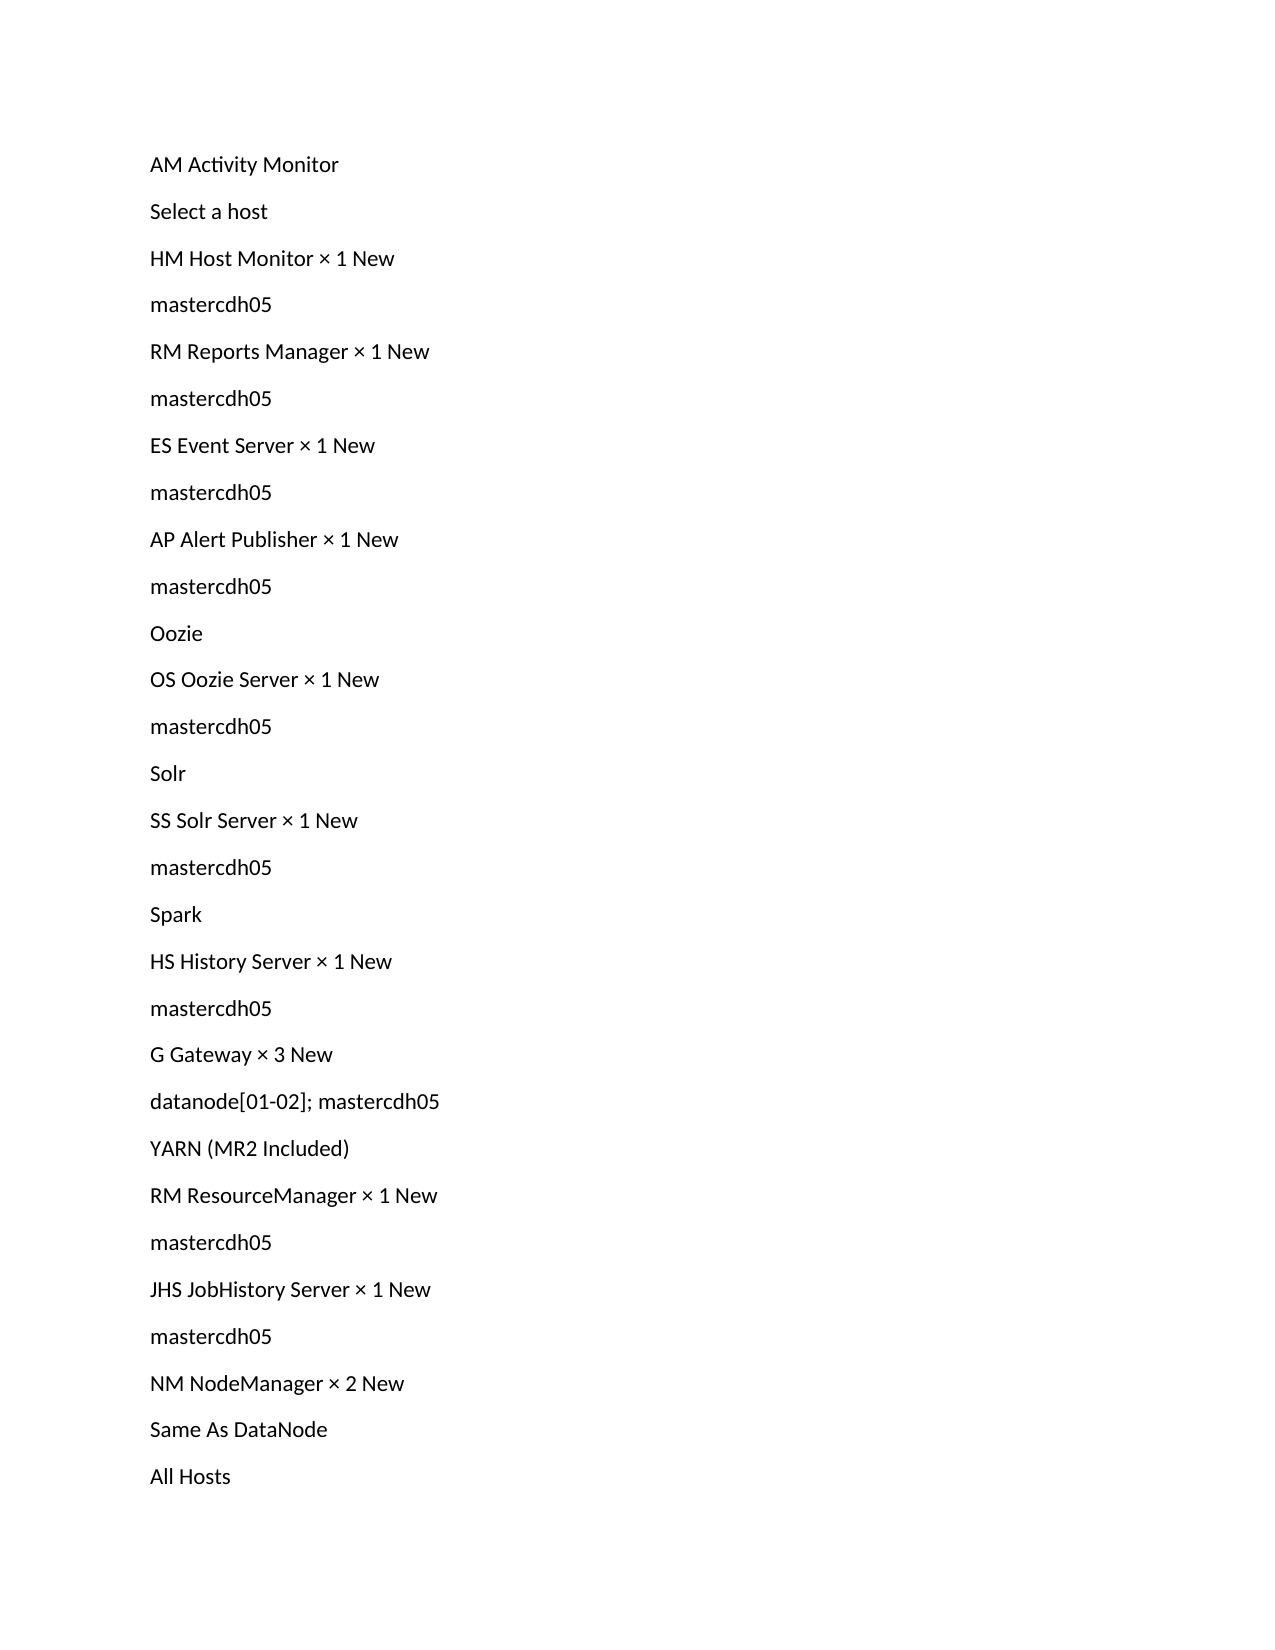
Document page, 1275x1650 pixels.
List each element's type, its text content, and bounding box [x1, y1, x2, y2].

text mastercdh05 [150, 291, 1125, 319]
text AM Activity Monitor [150, 150, 1125, 178]
text mastercdh05 [150, 1228, 1125, 1256]
text datanode[01-02]; mastercdh05 [150, 1087, 1125, 1116]
text Select a host [150, 197, 1125, 225]
text RM ResourceManager × 1 New [150, 1181, 1125, 1209]
text mastercdh05 [150, 1322, 1125, 1350]
text OS Oozie Server × 1 New [150, 666, 1125, 694]
text Oozie [150, 619, 1125, 647]
text Spark [150, 900, 1125, 928]
text HS History Server × 1 New [150, 947, 1125, 975]
text mastercdh05 [150, 478, 1125, 506]
text mastercdh05 [150, 712, 1125, 741]
text mastercdh05 [150, 853, 1125, 881]
text RM Reports Manager × 1 New [150, 337, 1125, 366]
text mastercdh05 [150, 994, 1125, 1022]
text YARN (MR2 Included) [150, 1134, 1125, 1162]
text AP Alert Publisher × 1 New [150, 525, 1125, 553]
text SS Solr Server × 1 New [150, 806, 1125, 834]
text mastercdh05 [150, 572, 1125, 600]
text ES Event Server × 1 New [150, 431, 1125, 459]
text Solr [150, 759, 1125, 787]
text JHS JobHistory Server × 1 New [150, 1275, 1125, 1303]
text HM Host Monitor × 1 New [150, 244, 1125, 272]
text Same As DataNode [150, 1416, 1125, 1444]
text mastercdh05 [150, 384, 1125, 412]
text NM NodeManager × 2 New [150, 1369, 1125, 1397]
text All Hosts [150, 1462, 1125, 1491]
text G Gateway × 3 New [150, 1041, 1125, 1069]
